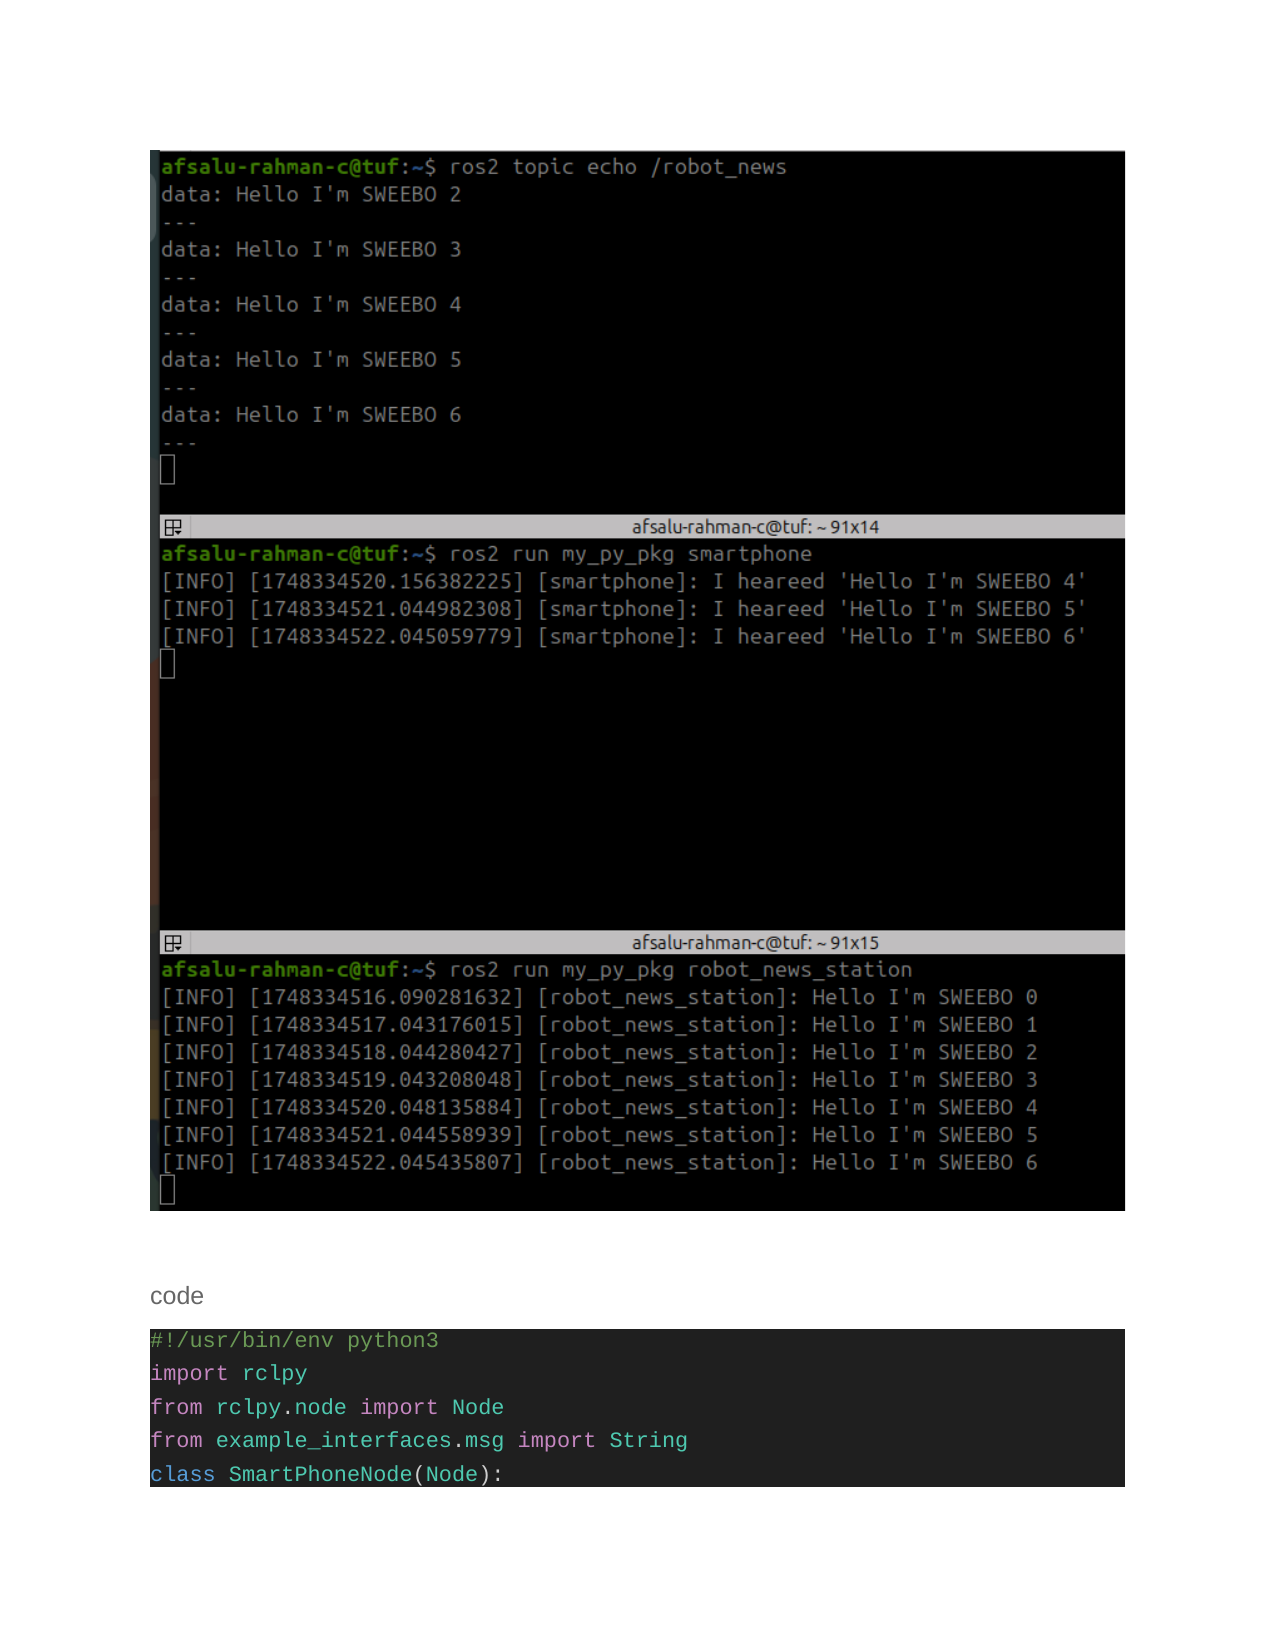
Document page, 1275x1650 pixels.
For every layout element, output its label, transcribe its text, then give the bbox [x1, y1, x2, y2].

text class SmartPhoneNode(Node): [150, 1463, 1125, 1487]
text from example_interfaces.msg import String [150, 1429, 1125, 1454]
subtitle code [150, 1281, 1125, 1309]
picture [150, 150, 1125, 1211]
text import rclpy [150, 1362, 1125, 1387]
text #!/usr/bin/env python3 [150, 1329, 1125, 1354]
text from rclpy.node import Node [150, 1396, 1125, 1421]
